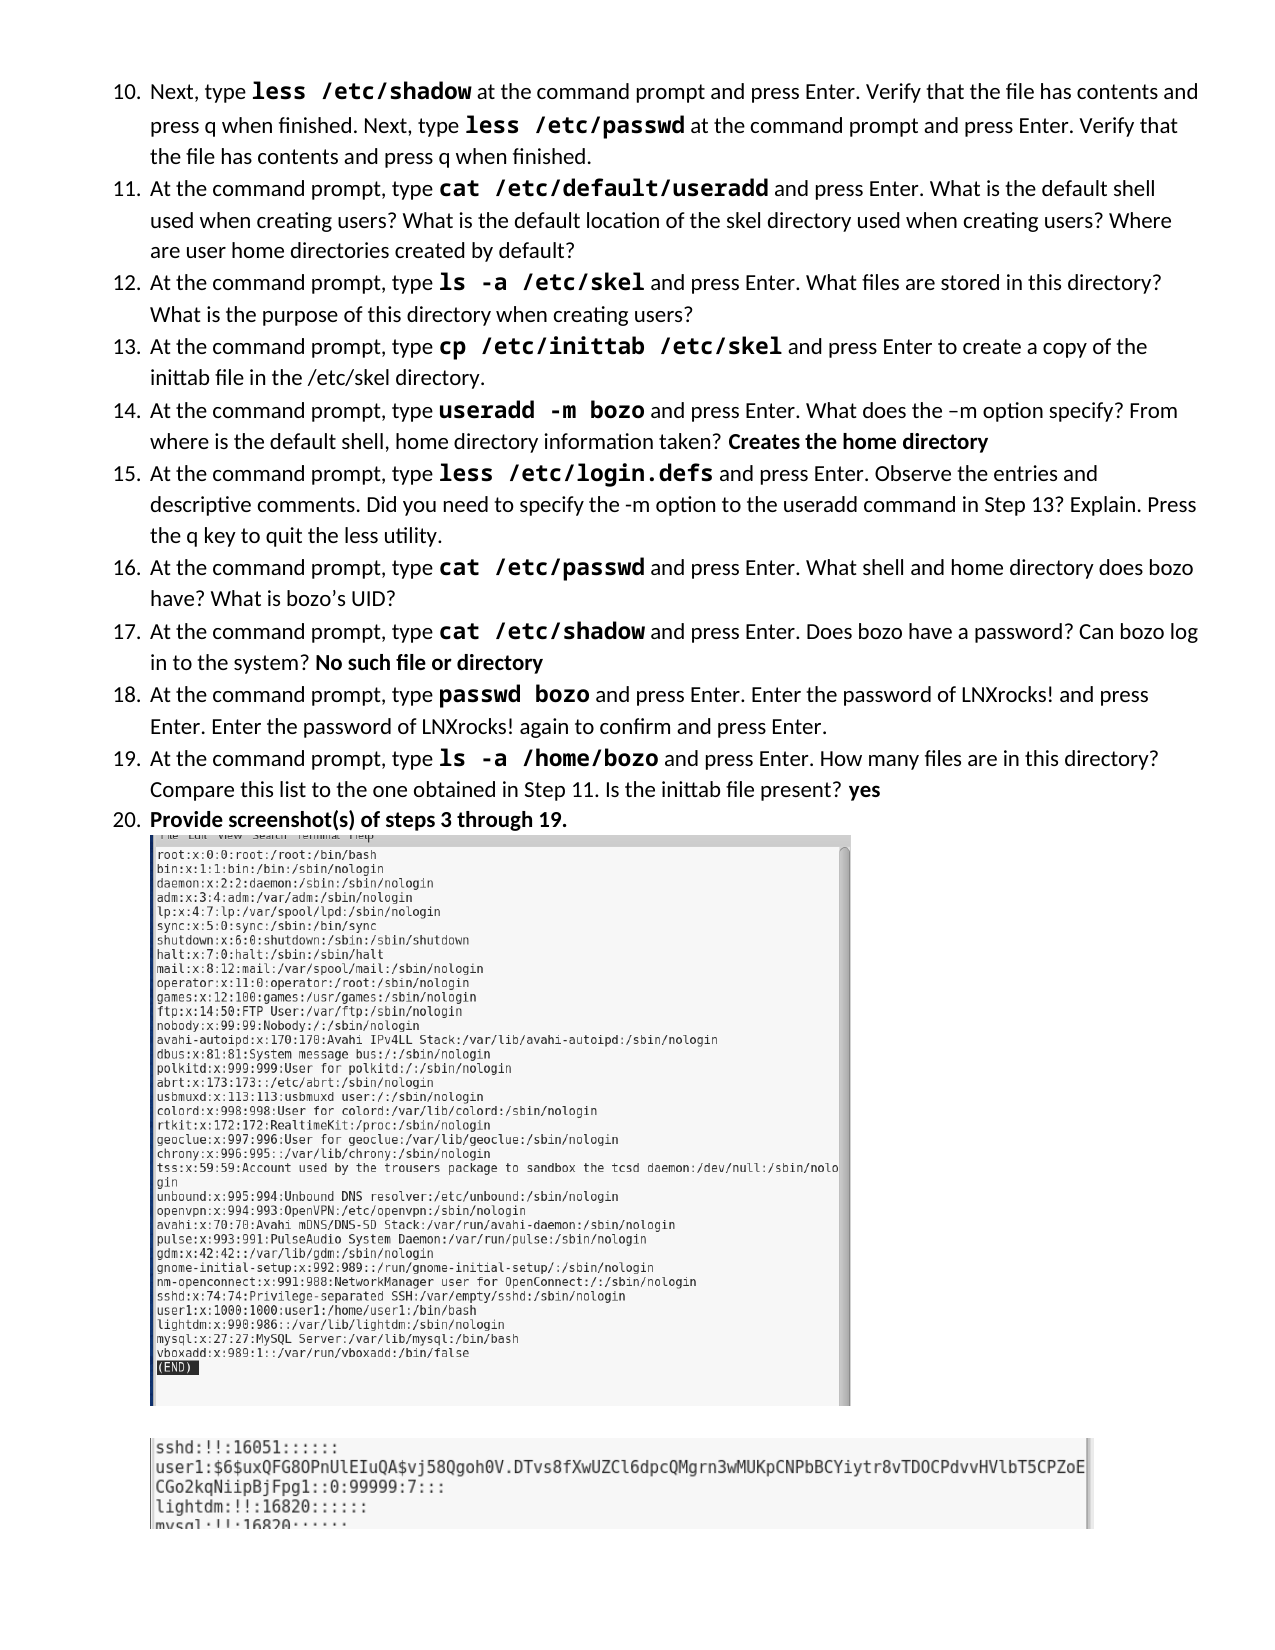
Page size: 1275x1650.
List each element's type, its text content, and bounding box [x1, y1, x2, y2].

list At the command prompt, type cat /etc/shadow and press Enter. Does bozo have a password? Can bozo log in to the system? No such file or directory [112, 615, 1200, 676]
list At the command prompt, type ls -a /home/bozo and press Enter. How many files are in this directory? Compare this list to the one obtained in Step 11. Is the inittab file present? yes [112, 742, 1200, 803]
list At the command prompt, type passwd bozo and press Enter. Enter the password of LNXrocks! and press Enter. Enter the password of LNXrocks! again to confirm and press Enter. [112, 678, 1200, 740]
picture [150, 1438, 1094, 1529]
picture [150, 835, 851, 1406]
list At the command prompt, type useradd -m bozo and press Enter. What does the –m option specify? From where is the default shell, home directory information taken? Creates the home directory [112, 393, 1200, 455]
list At the command prompt, type ls -a /etc/skel and press Enter. What files are stored in this directory? What is the purpose of this directory when creating users? [112, 266, 1200, 328]
list At the command prompt, type cat /etc/default/useradd and press Enter. What is the default shell used when creating users? What is the default location of the skel directory used when creating users? Where are user home directories created by default? [112, 172, 1200, 264]
list Provide screenshot(s) of steps 3 through 19. [112, 806, 1200, 834]
list At the command prompt, type cp /etc/inittab /etc/skel and press Enter to create a copy of the inittab file in the /etc/skel directory. [112, 330, 1200, 391]
list At the command prompt, type cat /etc/passwd and press Enter. What shell and home directory does bozo have? What is bozo’s UID? [112, 551, 1200, 612]
list Next, type less /etc/shadow at the command prompt and press Enter. Verify that the file has contents and press q when finished. Next, type less /etc/passwd at the command prompt and press Enter. Verify that the file has contents and press q when finished. [112, 75, 1200, 170]
list At the command prompt, type less /etc/login.defs and press Enter. Observe the entries and descriptive comments. Did you need to specify the -m option to the useradd command in Step 13? Explain. Press the q key to quit the less utility. [112, 457, 1200, 549]
